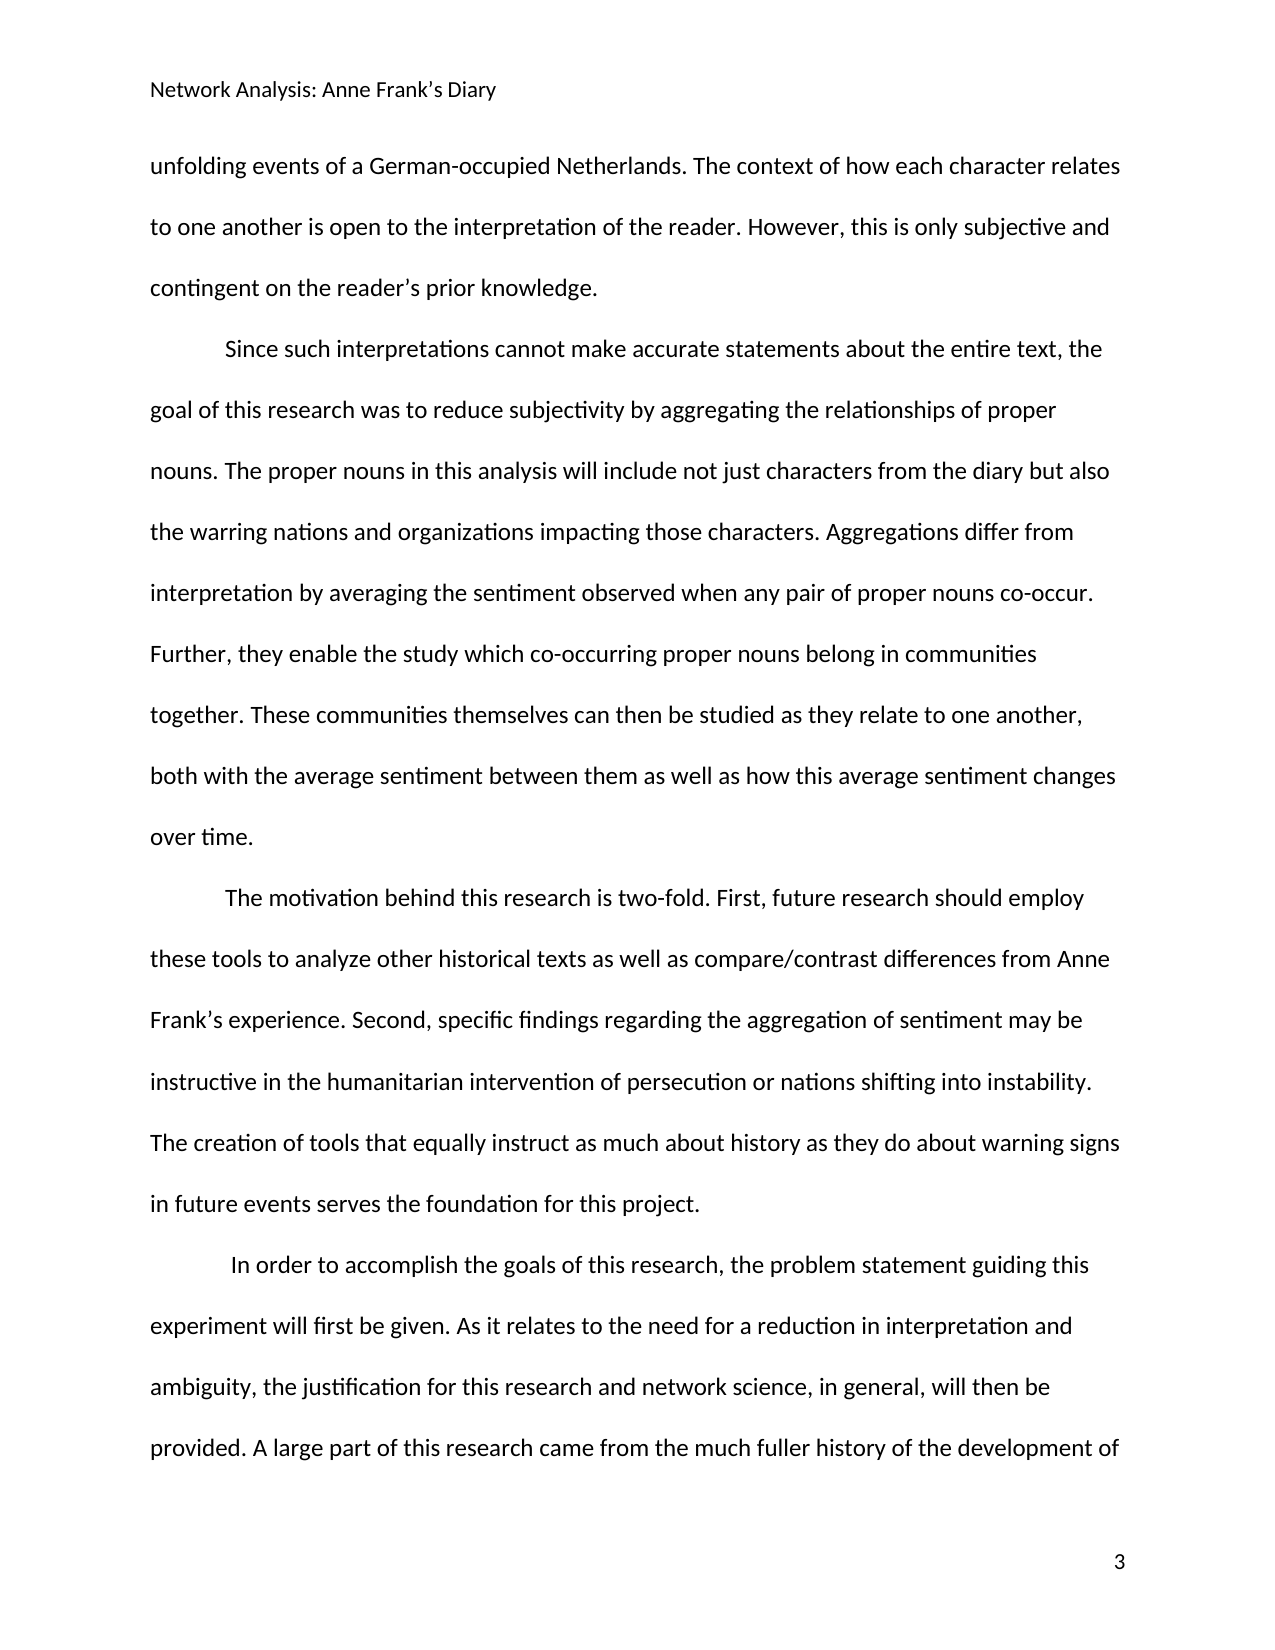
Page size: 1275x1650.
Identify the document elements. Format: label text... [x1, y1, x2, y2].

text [150, 150, 1125, 303]
text Since such interpretations cannot make accurate statements about the entire text, the goal of this research was to reduce subjectivity by aggregating the relationships of proper nouns. The proper nouns in this analysis will include not just characters from the diary but also the warring nations and organizations impacting those characters. Aggregations differ from interpretation by averaging the sentiment observed when any pair of proper nouns co-occur. Further, they enable the study which co-occurring proper nouns belong in communities together. These communities themselves can then be studied as they relate to one another, both with the average sentiment between them as well as how this average sentiment changes over time. [150, 333, 1125, 852]
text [150, 1249, 1125, 1462]
text The motivation behind this research is two-fold. First, future research should employ these tools to analyze other historical texts as well as compare/contrast differences from Anne Frank’s experience. Second, specific findings regarding the aggregation of sentiment may be instructive in the humanitarian intervention of persecution or nations shifting into instability. The creation of tools that equally instruct as much about history as they do about warning signs in future events serves the foundation for this project. [150, 882, 1125, 1218]
